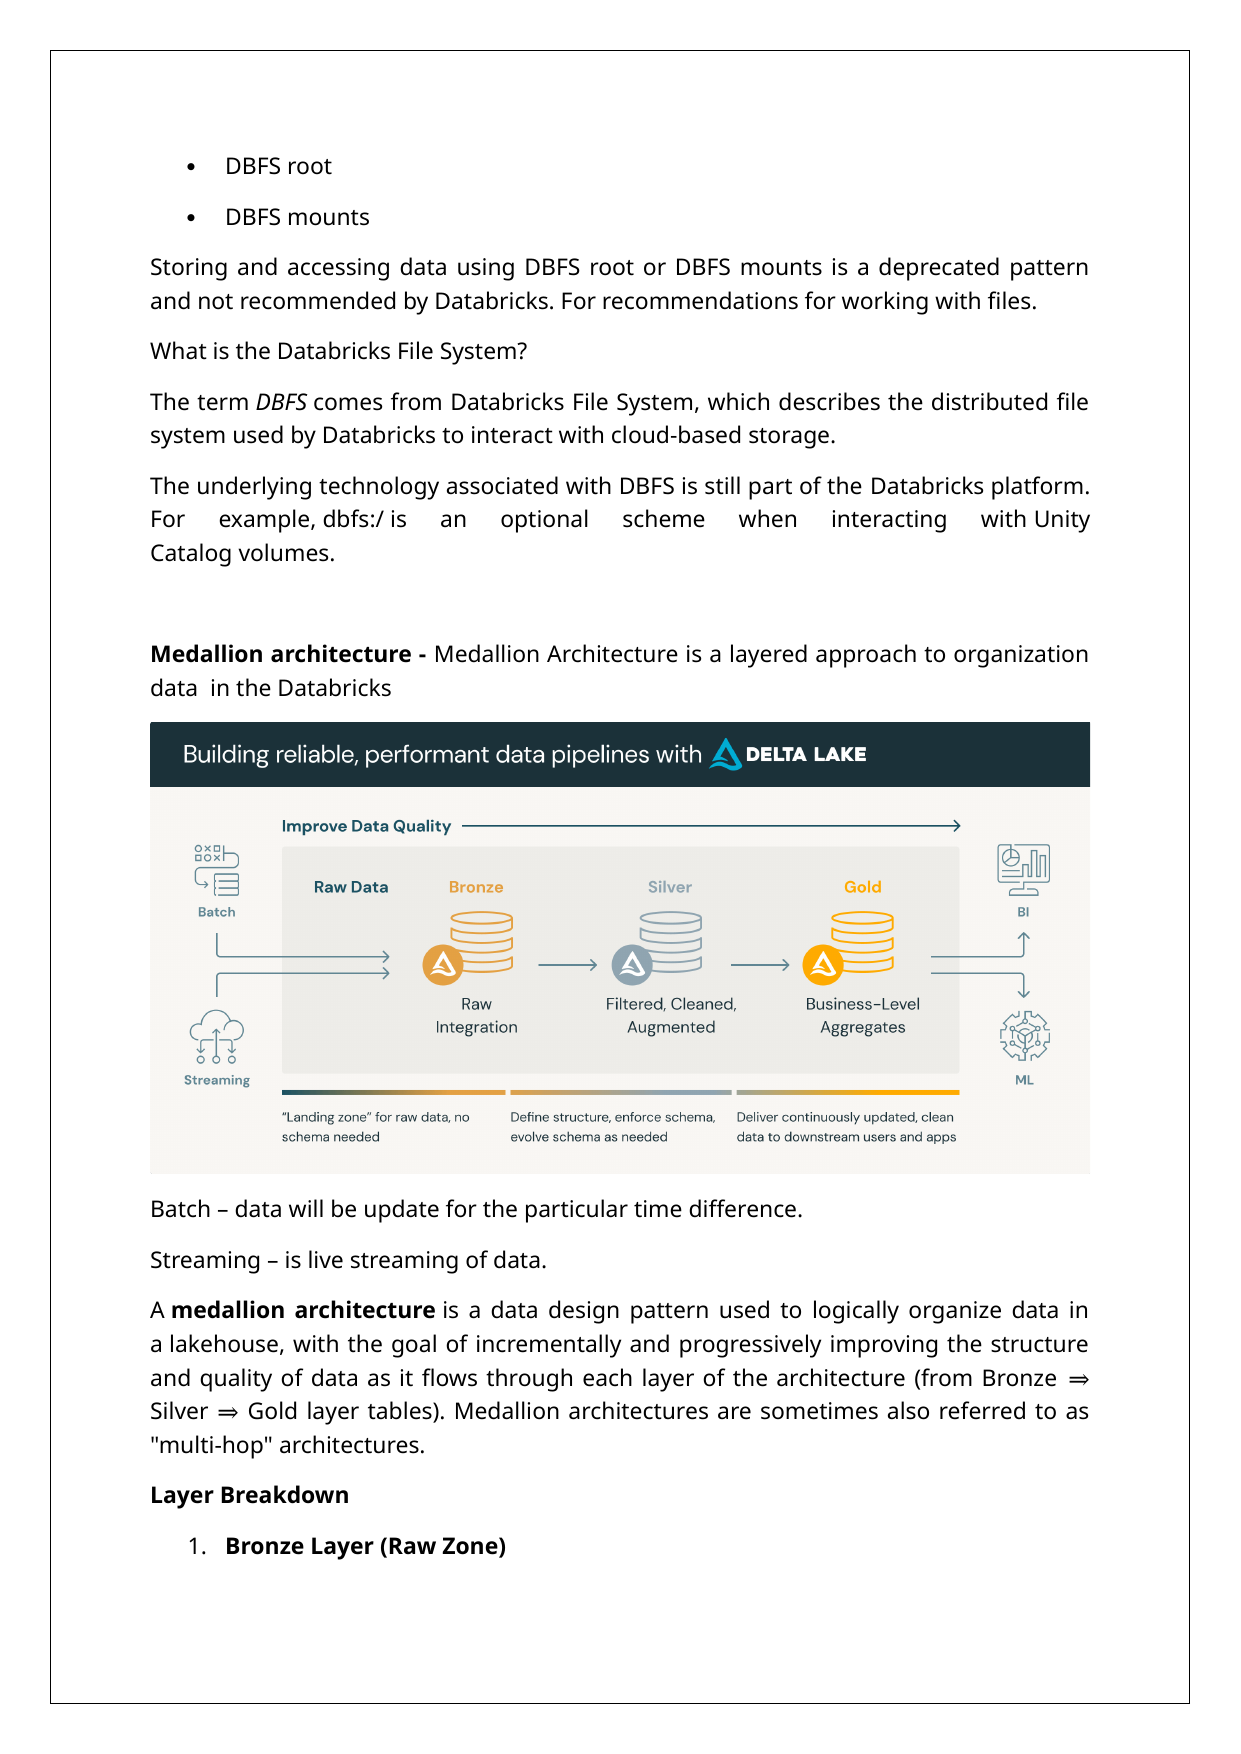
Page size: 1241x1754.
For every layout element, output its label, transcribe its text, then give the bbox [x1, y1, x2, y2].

list Bronze Layer (Raw Zone) [187, 1530, 1090, 1561]
text The term DBFS comes from Databricks File System, which describes the distributed file system used by Databricks to interact with cloud-based storage. [150, 385, 1090, 450]
picture [150, 722, 1091, 1174]
text Layer Breakdown [150, 1479, 1090, 1511]
text The underlying technology associated with DBFS is still part of the Databricks platform. For example, dbfs:/ is an optional scheme when interacting with Unity Catalog volumes. [150, 469, 1090, 568]
text Batch – data will be update for the particular time difference. [150, 1193, 1090, 1224]
text Medallion architecture - Medallion Architecture is a layered approach to organization data in the Databricks [150, 638, 1090, 703]
list DBFS root [187, 150, 1090, 181]
text Streaming – is live streaming of data. [150, 1243, 1090, 1275]
list DBFS mounts [187, 200, 1090, 232]
text Storing and accessing data using DBFS root or DBFS mounts is a deprecated pattern and not recommended by Databricks. For recommendations for working with files. [150, 251, 1090, 316]
text What is the Databricks File System? [150, 335, 1090, 366]
text A medallion architecture is a data design pattern used to logically organize data in a lakehouse, with the goal of incrementally and progressively improving the structure and quality of data as it flows through each layer of the architecture (from Bronze ⇒ Silver ⇒ Gold layer tables). Medallion architectures are sometimes also referred to as "multi-hop" architectures. [150, 1294, 1090, 1460]
